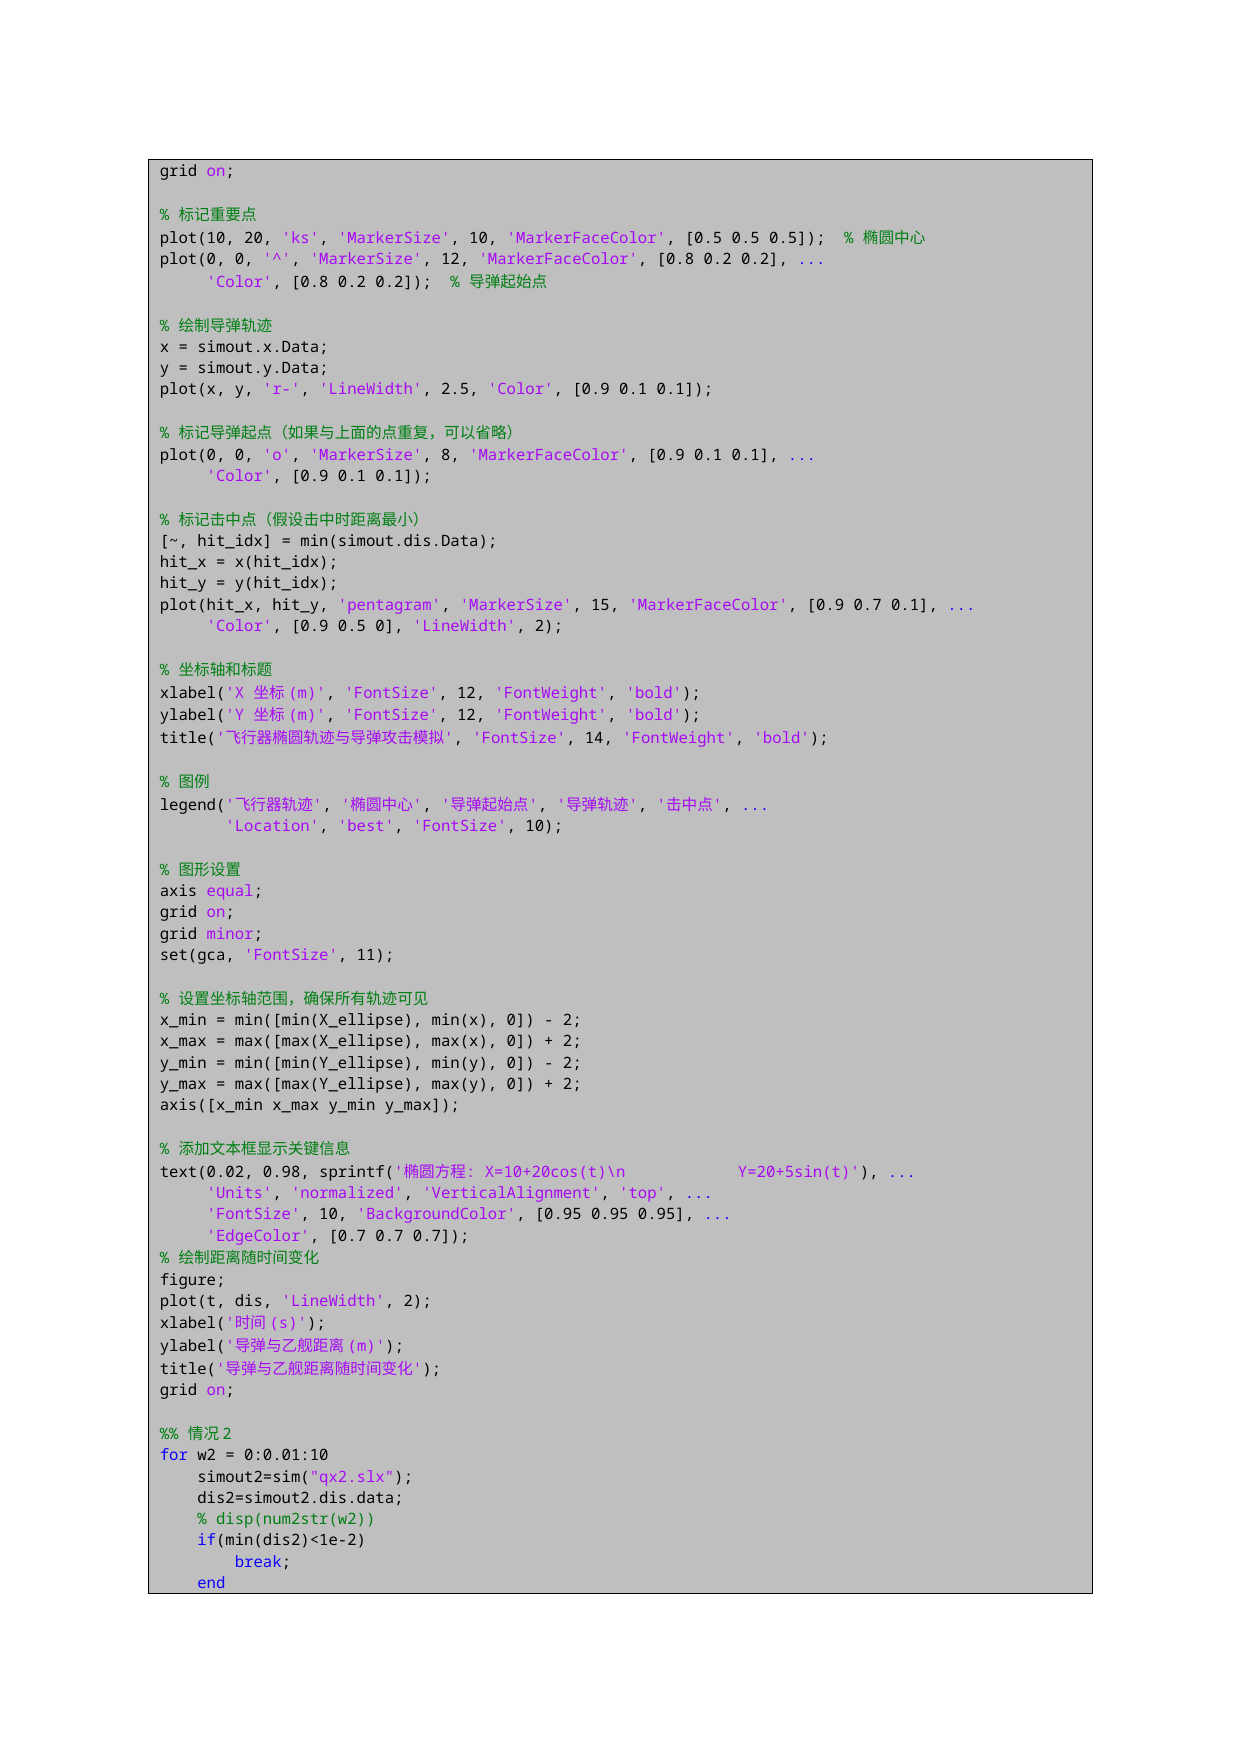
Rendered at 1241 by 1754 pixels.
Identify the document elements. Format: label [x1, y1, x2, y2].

table_header [149, 160, 1092, 1593]
